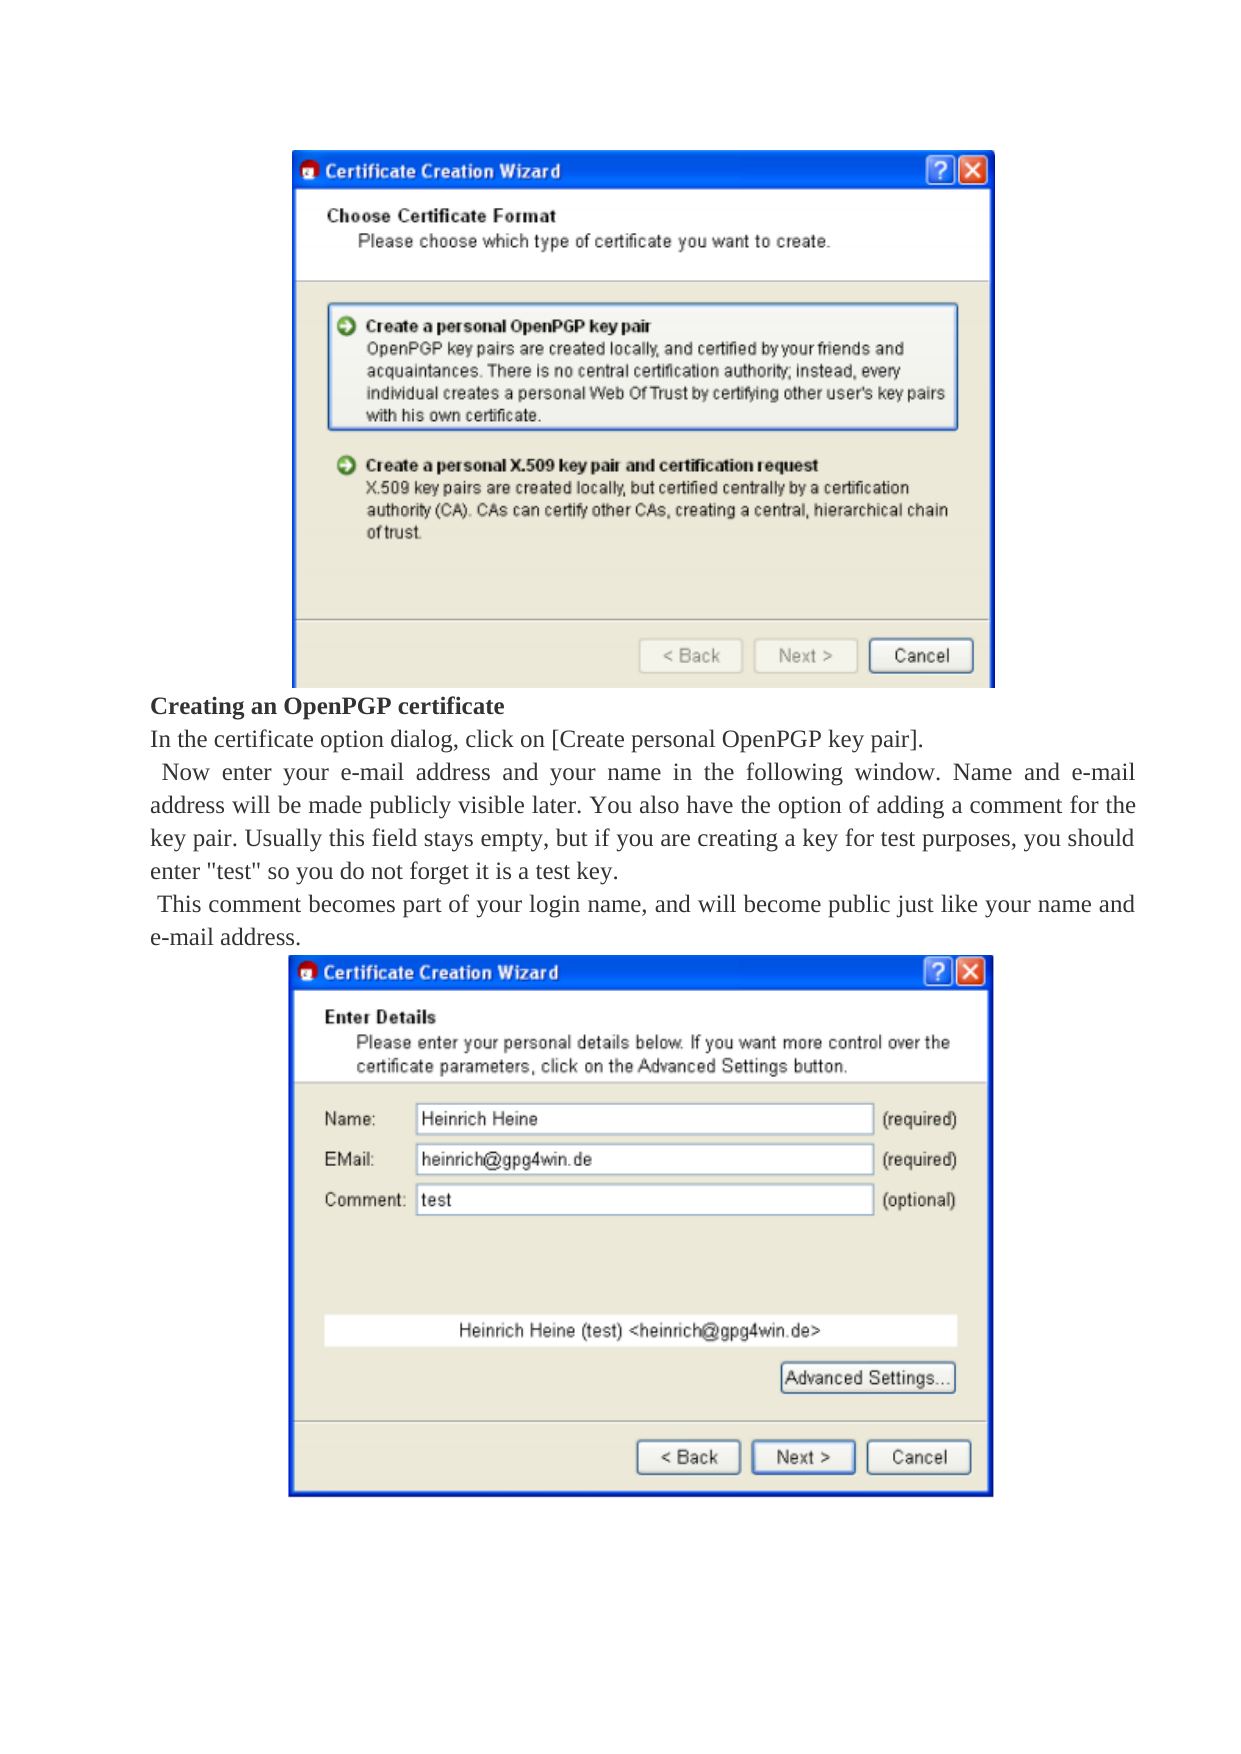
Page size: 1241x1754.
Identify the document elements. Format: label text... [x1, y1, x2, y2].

picture [292, 150, 995, 688]
picture [284, 955, 1003, 1505]
text This comment becomes part of your login name, and will become public just like your name and e-mail address. [150, 889, 1137, 951]
text Creating an OpenPGP certificate [150, 691, 1137, 720]
text In the certificate option dialog, click on [Create personal OpenPGP key pair]. [150, 724, 1137, 753]
text Now enter your e-mail address and your name in the following window. Name and e-mail address will be made publicly visible later. You also have the option of adding a comment for the key pair. Usually this field stays empty, but if you are creating a key for test purposes, you should enter "test" so you do not forget it is a test key. [150, 757, 1137, 885]
